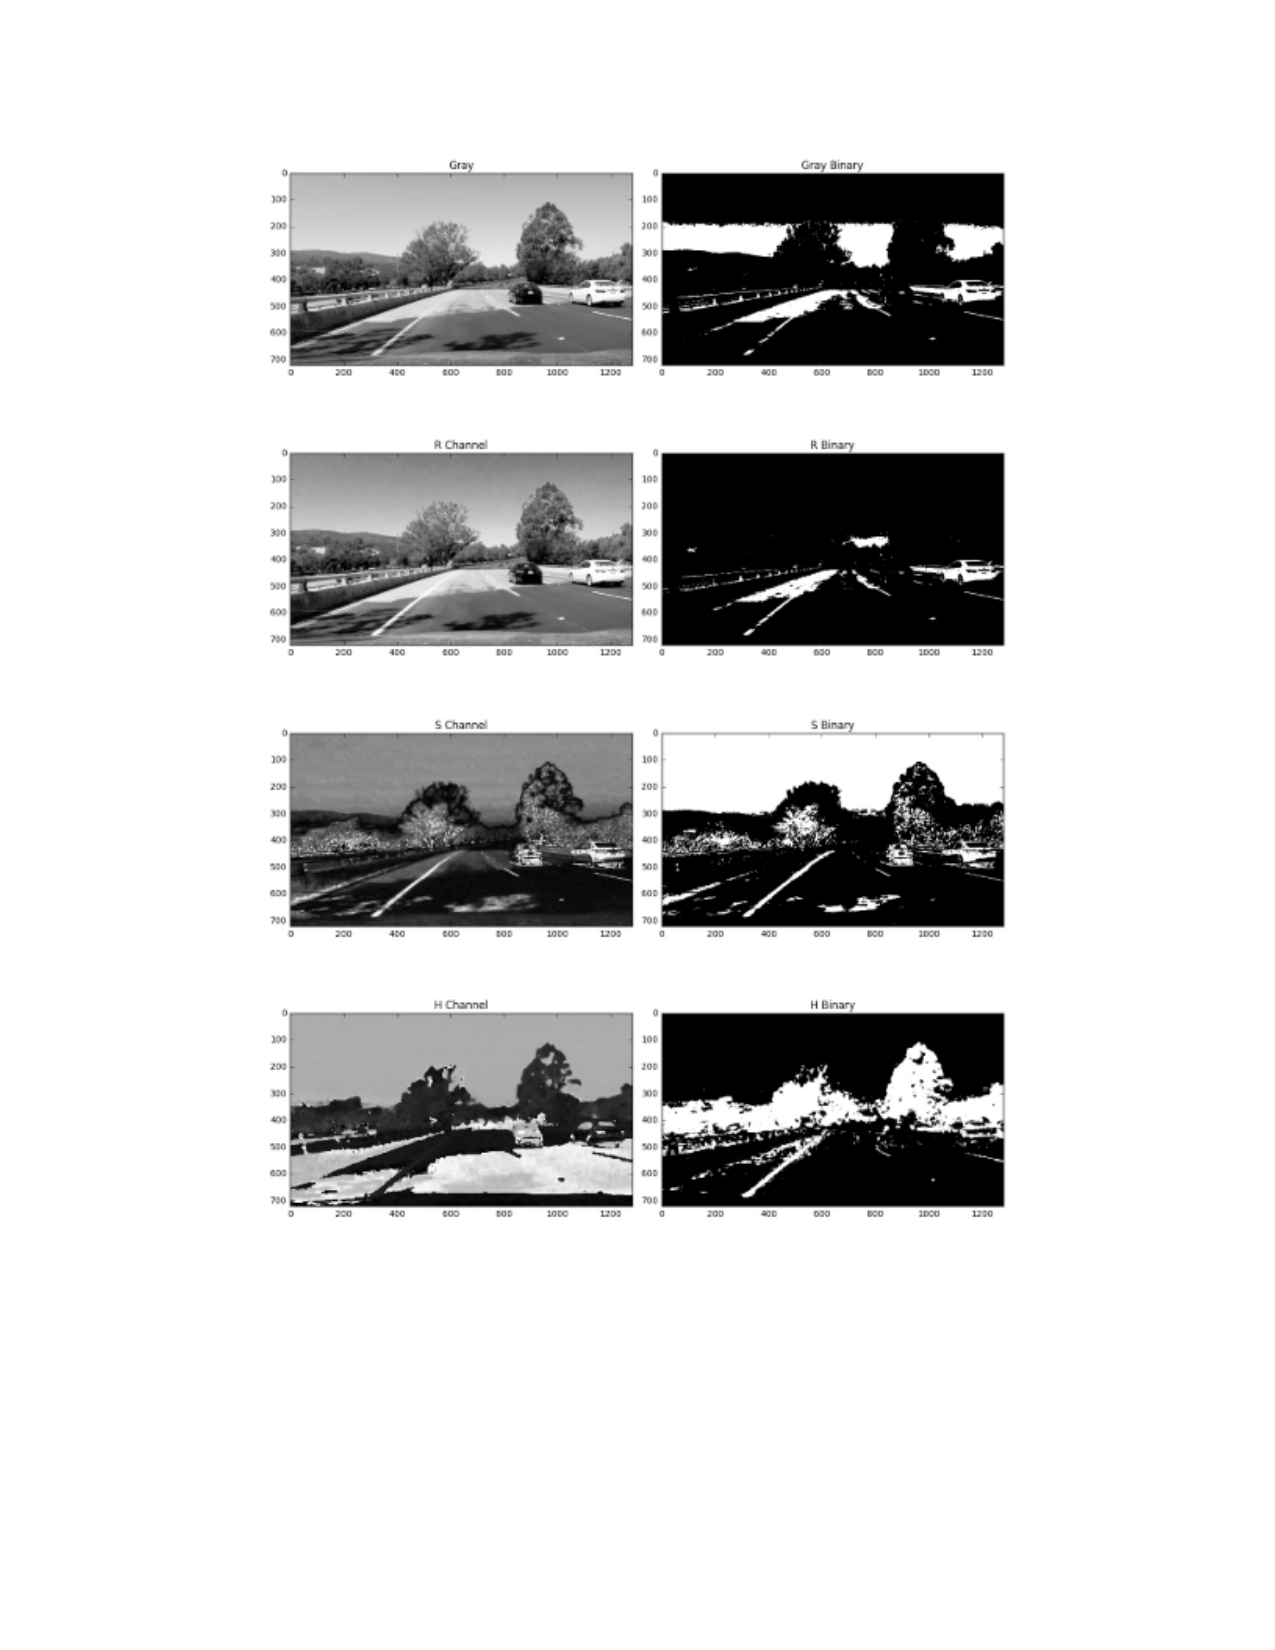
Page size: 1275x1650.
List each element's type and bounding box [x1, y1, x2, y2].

picture [150, 150, 1107, 1239]
